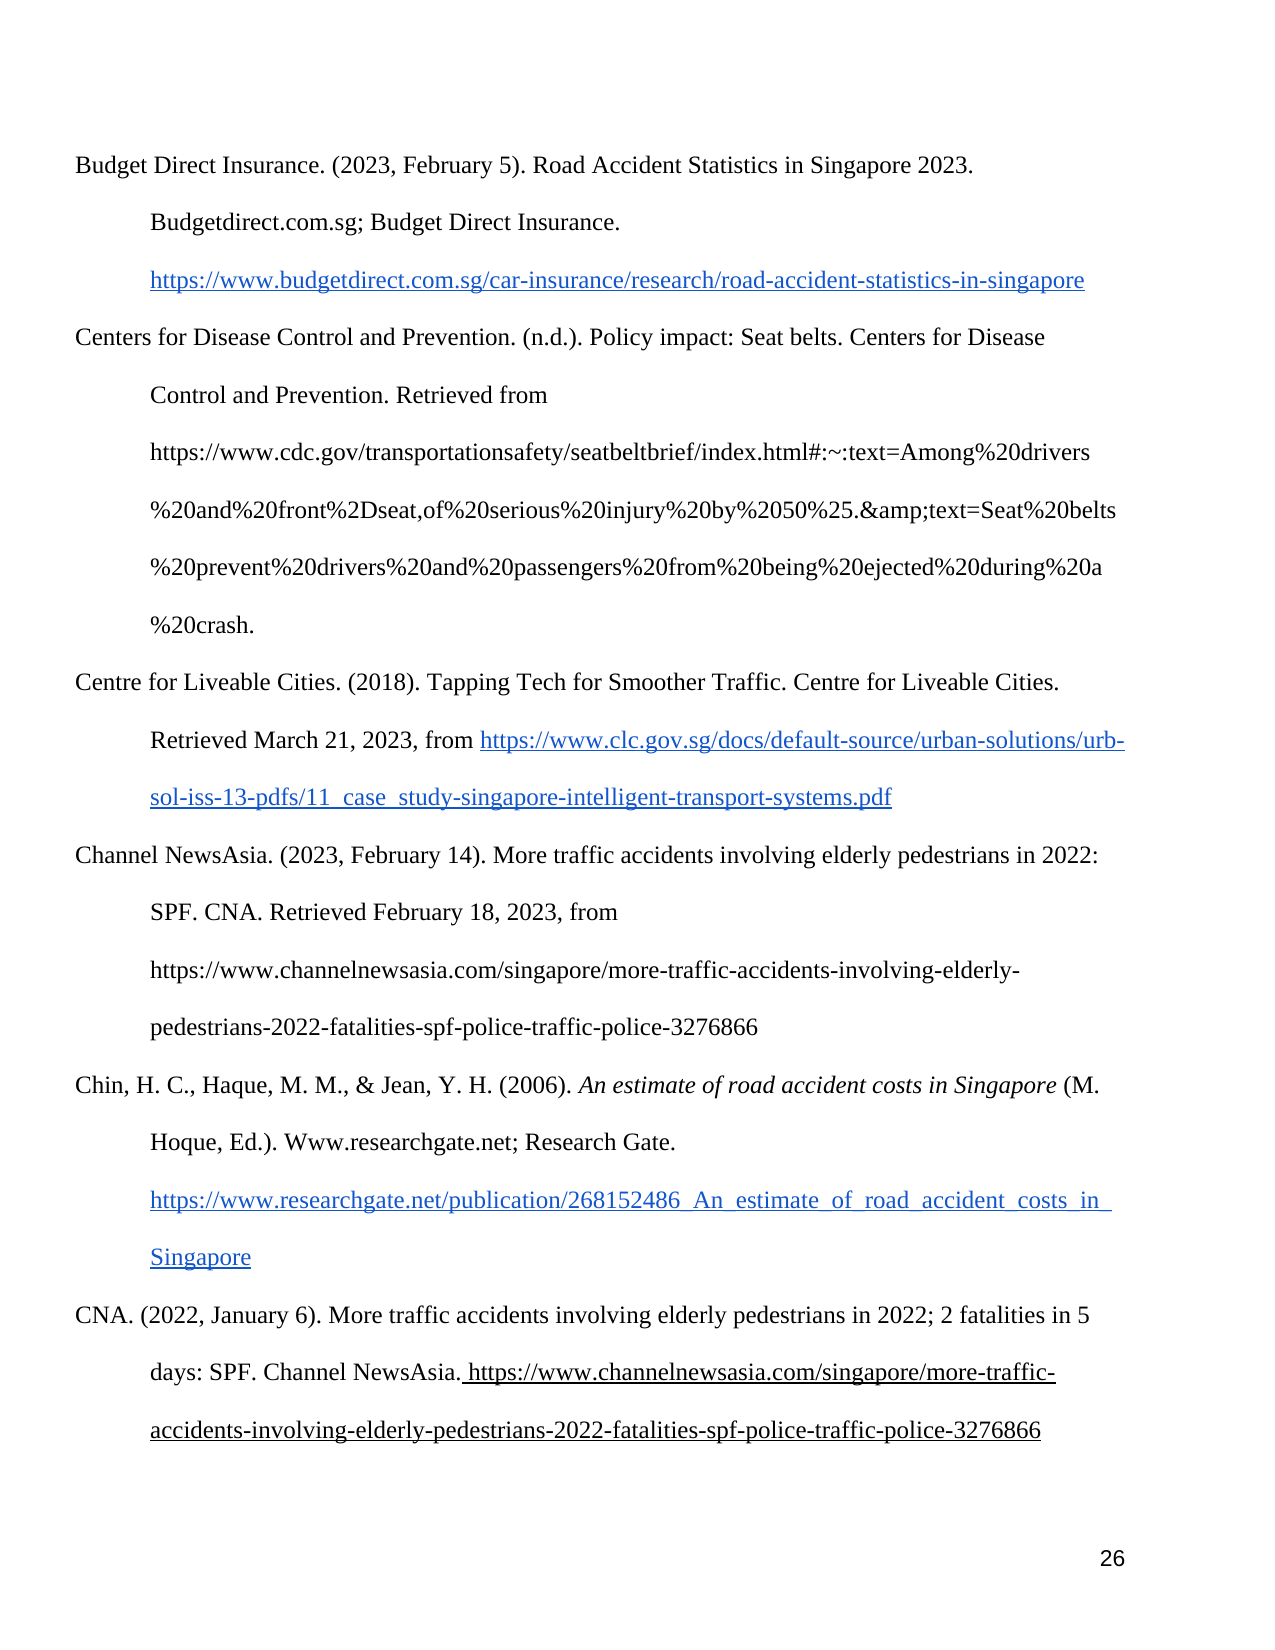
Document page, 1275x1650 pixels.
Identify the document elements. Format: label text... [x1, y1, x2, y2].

text Chin, H. C., Haque, M. M., & Jean, Y. H. (2006). An estimate of road accident costs in Singapore (M. Hoque, Ed.). Www.researchgate.net; Research Gate. https://www.researchgate.net/publication/268152486_An_estimate_of_road_accident_costs_in_Singapore [75, 1070, 1125, 1271]
text Centre for Liveable Cities. (2018). Tapping Tech for Smoother Traffic. Centre for Liveable Cities. Retrieved March 21, 2023, from https://www.clc.gov.sg/docs/default-source/urban-solutions/urb-sol-iss-13-pdfs/11_case_study-singapore-intelligent-transport-systems.pdf [75, 667, 1125, 811]
text Channel NewsAsia. (2023, February 14). More traffic accidents involving elderly pedestrians in 2022: SPF. CNA. Retrieved February 18, 2023, from https://www.channelnewsasia.com/singapore/more-traffic-accidents-involving-elderly-pedestrians-2022-fatalities-spf-police-traffic-police-3276866 [75, 840, 1125, 1041]
text CNA. (2022, January 6). More traffic accidents involving elderly pedestrians in 2022; 2 fatalities in 5 days: SPF. Channel NewsAsia. https://www.channelnewsasia.com/singapore/more-traffic-accidents-involving-elderly-pedestrians-2022-fatalities-spf-police-traffic-police-3276866 [75, 1300, 1125, 1444]
text Centers for Disease Control and Prevention. (n.d.). Policy impact: Seat belts. Centers for Disease Control and Prevention. Retrieved from https://www.cdc.gov/transportationsafety/seatbeltbrief/index.html#:~:text=Among%20drivers%20and%20front%2Dseat,of%20serious%20injury%20by%2050%25.&amp;text=Seat%20belts%20prevent%20drivers%20and%20passengers%20from%20being%20ejected%20during%20a%20crash. [75, 322, 1125, 639]
text Budget Direct Insurance. (2023, February 5). Road Accident Statistics in Singapore 2023. Budgetdirect.com.sg; Budget Direct Insurance. https://www.budgetdirect.com.sg/car-insurance/research/road-accident-statistics-in-singapore [75, 150, 1125, 294]
